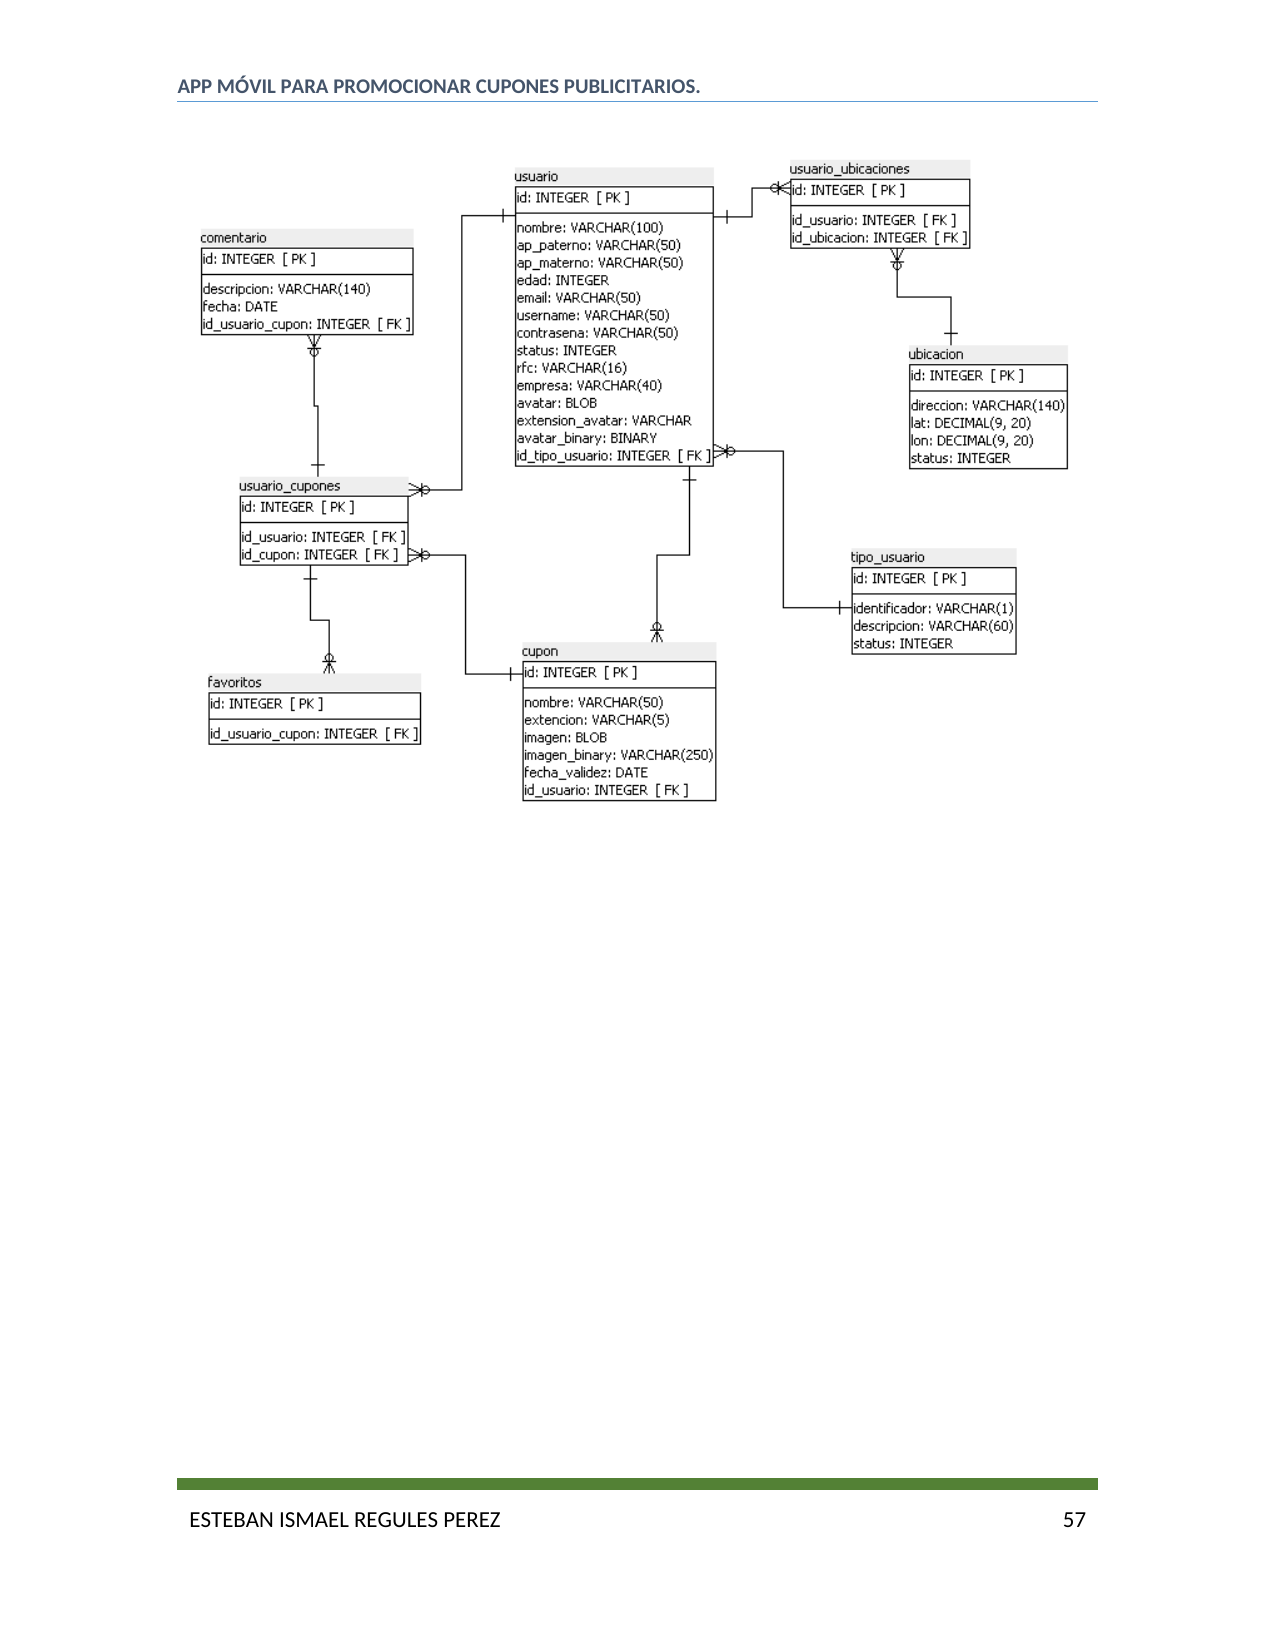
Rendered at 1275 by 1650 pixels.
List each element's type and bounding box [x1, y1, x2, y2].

picture [177, 147, 1097, 826]
